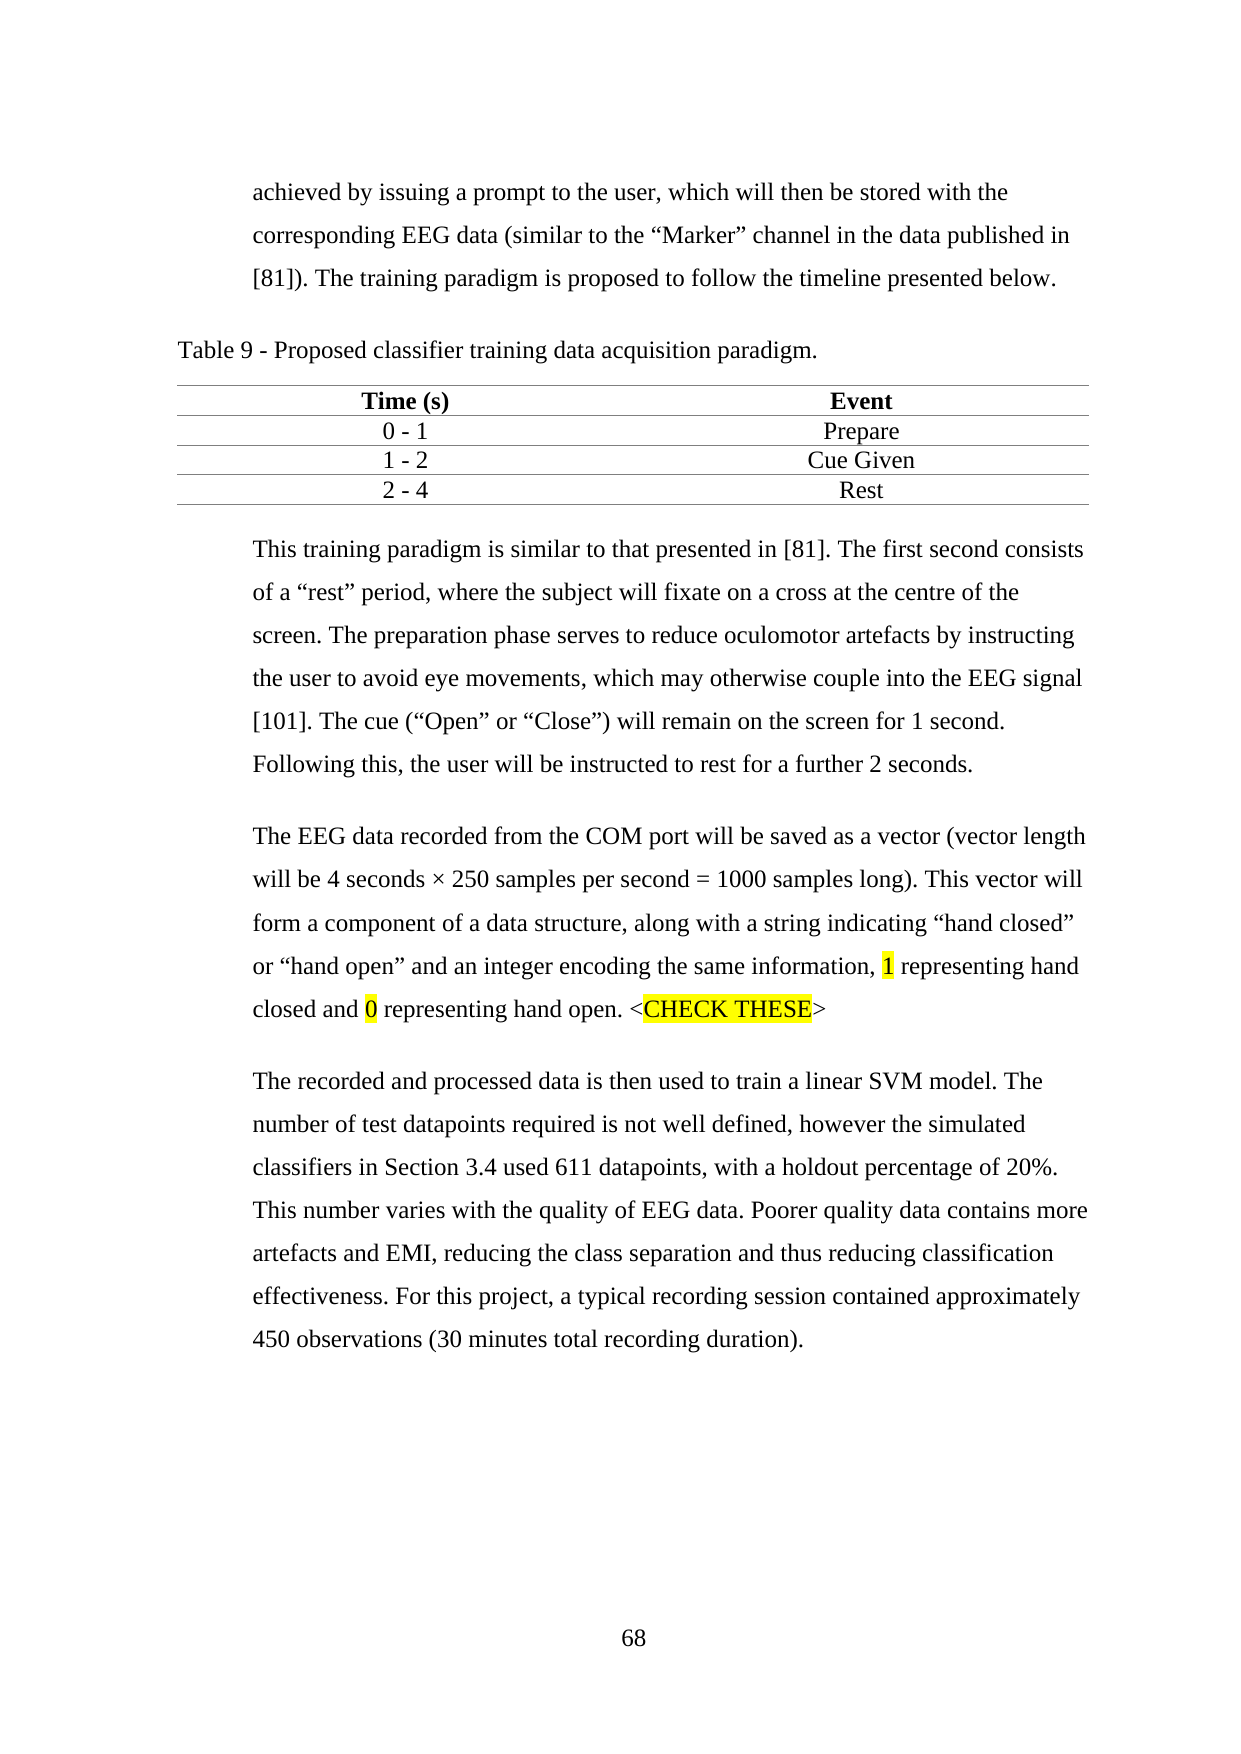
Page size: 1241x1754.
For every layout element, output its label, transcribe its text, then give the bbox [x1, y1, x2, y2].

table_cell Cue Given [633, 446, 1089, 474]
table_header Time (s) [177, 386, 633, 415]
table_cell 0 - 1 [177, 416, 633, 444]
text The EEG data recorded from the COM port will be saved as a vector (vector length will be 4 seconds × 250 samples per second = 1000 samples long). This vector will form a component of a data structure, along with a string indicating “hand closed” or “hand open” and an integer encoding the same information, 1 representing hand closed and 0 representing hand open. <CHECK THESE> [252, 821, 1090, 1023]
table_cell Rest [633, 475, 1089, 504]
table_cell 2 - 4 [177, 475, 633, 504]
table_cell Prepare [633, 416, 1089, 444]
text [252, 177, 1090, 292]
table_cell 1 - 2 [177, 446, 633, 474]
text The recorded and processed data is then used to train a linear SVM model. The number of test datapoints required is not well defined, however the simulated classifiers in Section 3.4 used 611 datapoints, with a holdout percentage of 20%. This number varies with the quality of EEG data. Poorer quality data contains more artefacts and EMI, reducing the class separation and thus reducing classification effectiveness. For this project, a typical recording session contained approximately 450 observations (30 minutes total recording duration). [252, 1066, 1090, 1353]
table_header Event [633, 386, 1089, 415]
text This training paradigm is similar to that presented in [81]. The first second consists of a “rest” period, where the subject will fixate on a cross at the centre of the screen. The preparation phase serves to reduce oculomotor artefacts by instructing the user to avoid eye movements, which may otherwise couple into the EEG signal [101]. The cue (“Open” or “Close”) will remain on the screen for 1 second. Following this, the user will be instructed to rest for a further 2 seconds. [252, 534, 1090, 778]
